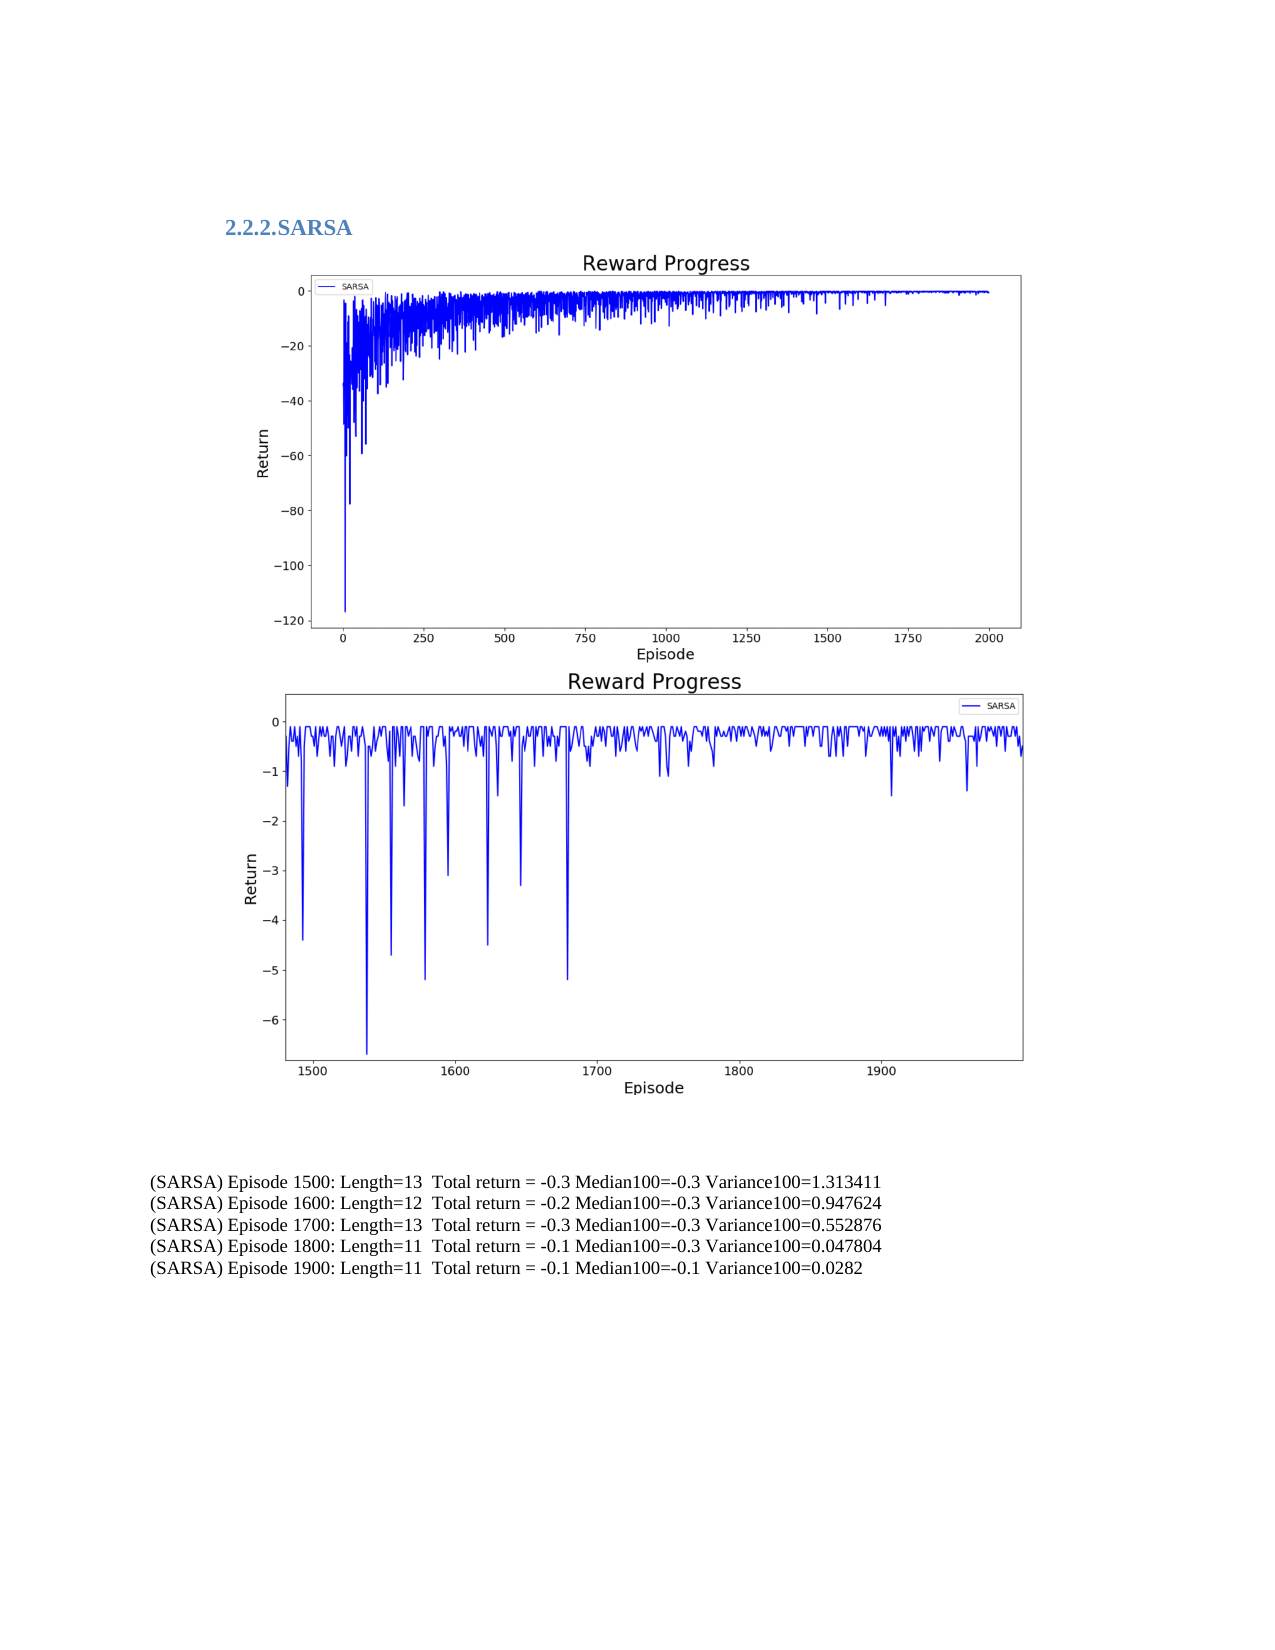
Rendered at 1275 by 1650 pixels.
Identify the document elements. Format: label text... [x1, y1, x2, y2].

text (SARSA) Episode 1600: Length=12 Total return = -0.2 Median100=-0.3 Variance100=0.947624 [150, 1192, 1125, 1214]
text (SARSA) Episode 1900: Length=11 Total return = -0.1 Median100=-0.1 Variance100=0.0282 [150, 1257, 1125, 1278]
text (SARSA) Episode 1800: Length=11 Total return = -0.1 Median100=-0.3 Variance100=0.047804 [150, 1235, 1125, 1257]
subtitle SARSA [225, 214, 1125, 240]
picture [241, 669, 1034, 1095]
text (SARSA) Episode 1700: Length=13 Total return = -0.3 Median100=-0.3 Variance100=0.552876 [150, 1214, 1125, 1235]
picture [249, 244, 1026, 666]
text (SARSA) Episode 1500: Length=13 Total return = -0.3 Median100=-0.3 Variance100=1.313411 [150, 1171, 1125, 1192]
